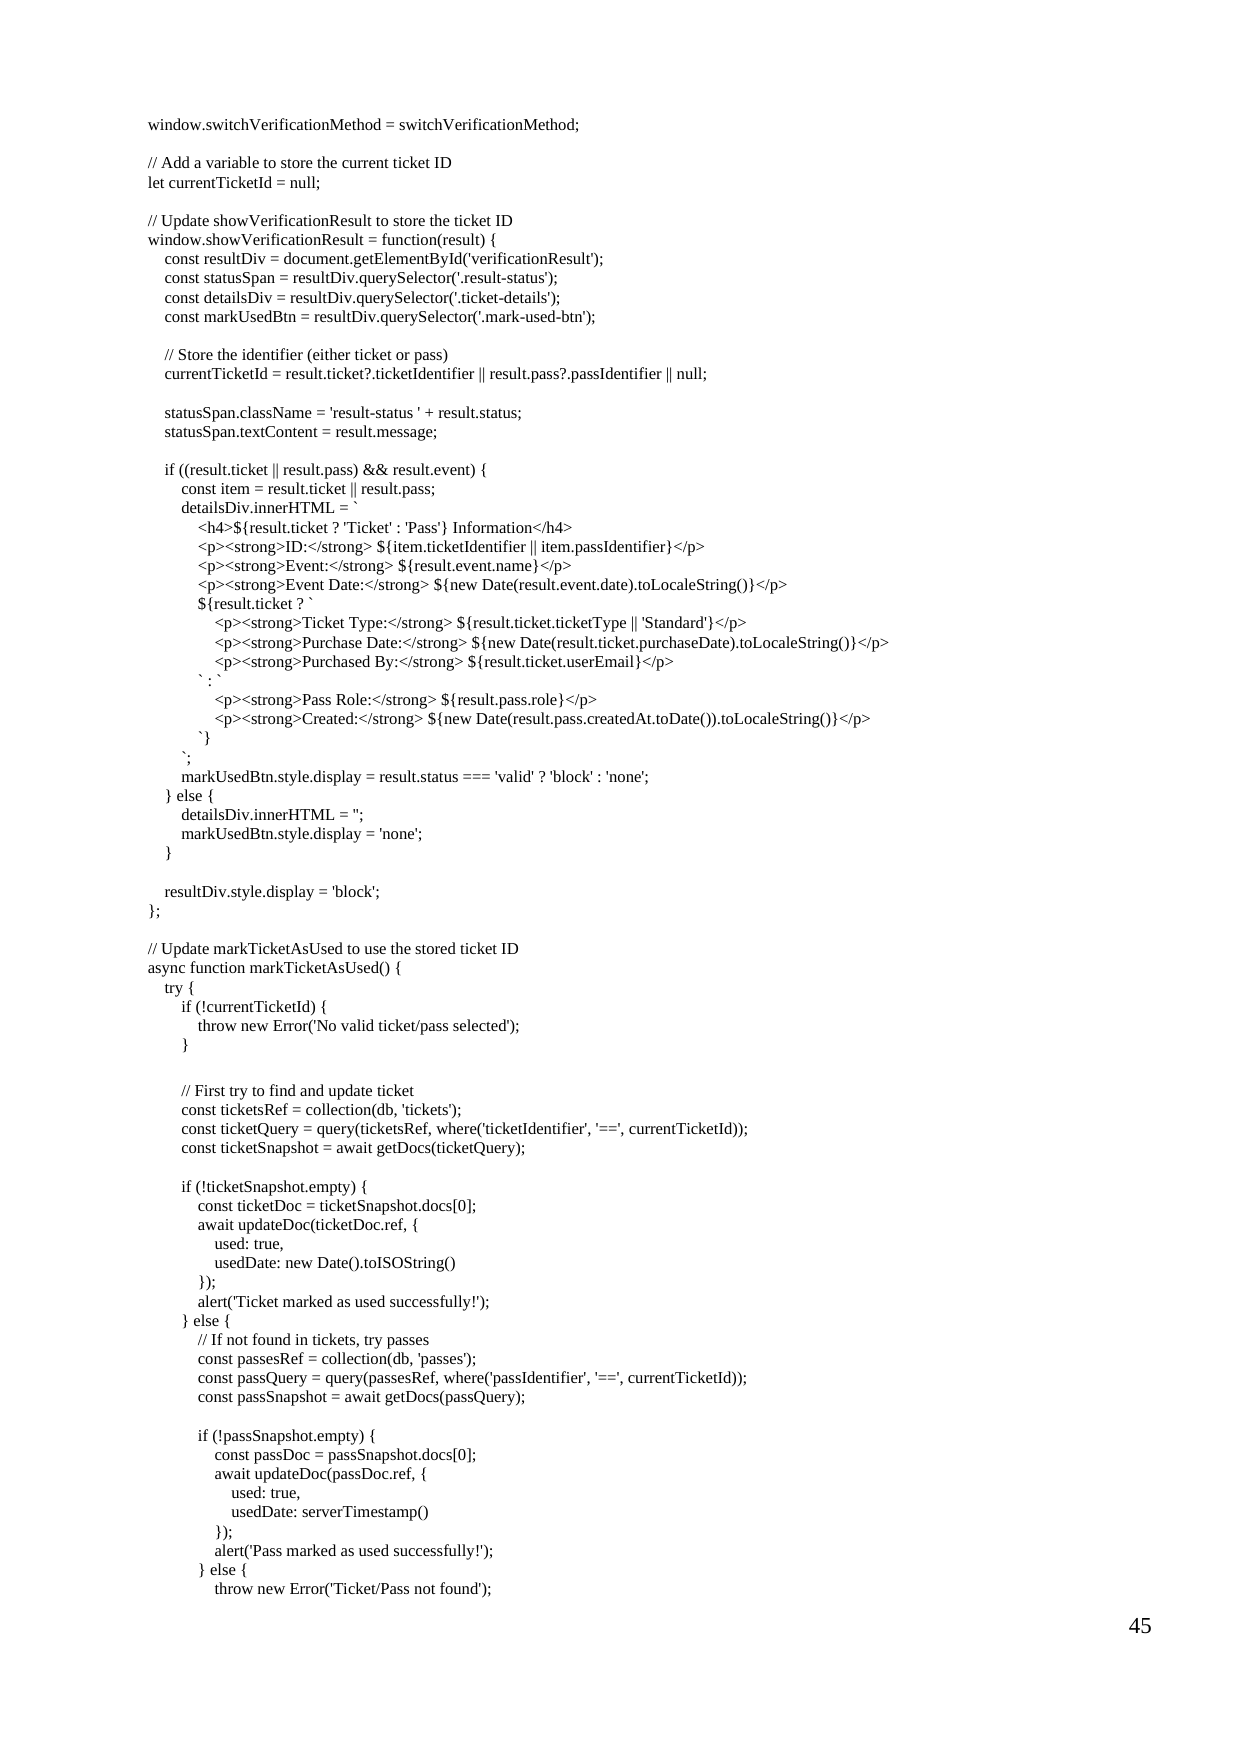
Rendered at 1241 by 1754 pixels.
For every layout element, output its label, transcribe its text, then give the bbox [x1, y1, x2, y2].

text let currentTicketId = null; [148, 172, 1152, 192]
text statusSpan.className = 'result-status ' + result.status; [148, 402, 1152, 422]
text }); [148, 1272, 1152, 1291]
text const detailsDiv = resultDiv.querySelector('.ticket-details'); [148, 287, 1152, 307]
text <p><strong>Ticket Type:</strong> ${result.ticket.ticketType || 'Standard'}</p> [148, 613, 1152, 632]
text ${result.ticket ? ` [148, 594, 1152, 613]
text // If not found in tickets, try passes [148, 1330, 1152, 1349]
text if (!currentTicketId) { [148, 997, 1152, 1016]
text used: true, [148, 1483, 1152, 1502]
text const ticketDoc = ticketSnapshot.docs[0]; [148, 1196, 1152, 1215]
text const markUsedBtn = resultDiv.querySelector('.mark-used-btn'); [148, 307, 1152, 326]
text window.switchVerificationMethod = switchVerificationMethod; [148, 115, 1152, 134]
text const ticketQuery = query(ticketsRef, where('ticketIdentifier', '==', currentTicketId)); [148, 1119, 1152, 1138]
text const resultDiv = document.getElementById('verificationResult'); [148, 249, 1152, 268]
text alert('Ticket marked as used successfully!'); [148, 1291, 1152, 1311]
text `; [148, 747, 1152, 767]
text const passQuery = query(passesRef, where('passIdentifier', '==', currentTicketId)); [148, 1368, 1152, 1387]
text usedDate: serverTimestamp() [148, 1502, 1152, 1521]
text // Store the identifier (either ticket or pass) [148, 345, 1152, 364]
text if ((result.ticket || result.pass) && result.event) { [148, 460, 1152, 479]
text markUsedBtn.style.display = result.status === 'valid' ? 'block' : 'none'; [148, 767, 1152, 786]
text const ticketsRef = collection(db, 'tickets'); [148, 1100, 1152, 1119]
text if (!ticketSnapshot.empty) { [148, 1176, 1152, 1196]
text throw new Error('No valid ticket/pass selected'); [148, 1016, 1152, 1035]
text alert('Pass marked as used successfully!'); [148, 1541, 1152, 1560]
text detailsDiv.innerHTML = ` [148, 498, 1152, 517]
text }; [148, 901, 1152, 920]
text } [148, 843, 1152, 862]
text statusSpan.textContent = result.message; [148, 422, 1152, 441]
text <p><strong>Event Date:</strong> ${new Date(result.event.date).toLocaleString()}</p> [148, 575, 1152, 594]
text currentTicketId = result.ticket?.ticketIdentifier || result.pass?.passIdentifier || null; [148, 364, 1152, 383]
text <p><strong>Created:</strong> ${new Date(result.pass.createdAt.toDate()).toLocaleString()}</p> [148, 709, 1152, 728]
text usedDate: new Date().toISOString() [148, 1253, 1152, 1272]
text const passDoc = passSnapshot.docs[0]; [148, 1445, 1152, 1464]
text const passSnapshot = await getDocs(passQuery); [148, 1387, 1152, 1406]
text // Update markTicketAsUsed to use the stored ticket ID [148, 939, 1152, 958]
text const item = result.ticket || result.pass; [148, 479, 1152, 498]
text } else { [148, 1560, 1152, 1579]
text ` : ` [148, 671, 1152, 690]
text <p><strong>Purchase Date:</strong> ${new Date(result.ticket.purchaseDate).toLocaleString()}</p> [148, 632, 1152, 652]
text const passesRef = collection(db, 'passes'); [148, 1349, 1152, 1368]
text <p><strong>Pass Role:</strong> ${result.pass.role}</p> [148, 690, 1152, 709]
text } [148, 1035, 1152, 1054]
text await updateDoc(ticketDoc.ref, { [148, 1215, 1152, 1234]
text <p><strong>Purchased By:</strong> ${result.ticket.userEmail}</p> [148, 652, 1152, 671]
text await updateDoc(passDoc.ref, { [148, 1464, 1152, 1483]
text // Update showVerificationResult to store the ticket ID [148, 211, 1152, 230]
text } else { [148, 1311, 1152, 1330]
text } else { [148, 786, 1152, 805]
text try { [148, 977, 1152, 997]
text const statusSpan = resultDiv.querySelector('.result-status'); [148, 268, 1152, 287]
text markUsedBtn.style.display = 'none'; [148, 824, 1152, 843]
text window.showVerificationResult = function(result) { [148, 230, 1152, 249]
text used: true, [148, 1234, 1152, 1253]
text async function markTicketAsUsed() { [148, 958, 1152, 977]
text <p><strong>Event:</strong> ${result.event.name}</p> [148, 556, 1152, 575]
text <p><strong>ID:</strong> ${item.ticketIdentifier || item.passIdentifier}</p> [148, 537, 1152, 556]
text `} [148, 728, 1152, 747]
text const ticketSnapshot = await getDocs(ticketQuery); [148, 1138, 1152, 1157]
text // First try to find and update ticket [148, 1081, 1152, 1100]
text // Add a variable to store the current ticket ID [148, 153, 1152, 172]
text if (!passSnapshot.empty) { [148, 1426, 1152, 1445]
text detailsDiv.innerHTML = ''; [148, 805, 1152, 824]
text throw new Error('Ticket/Pass not found'); [148, 1579, 1152, 1598]
text resultDiv.style.display = 'block'; [148, 882, 1152, 901]
text }); [148, 1521, 1152, 1541]
text <h4>${result.ticket ? 'Ticket' : 'Pass'} Information</h4> [148, 517, 1152, 537]
